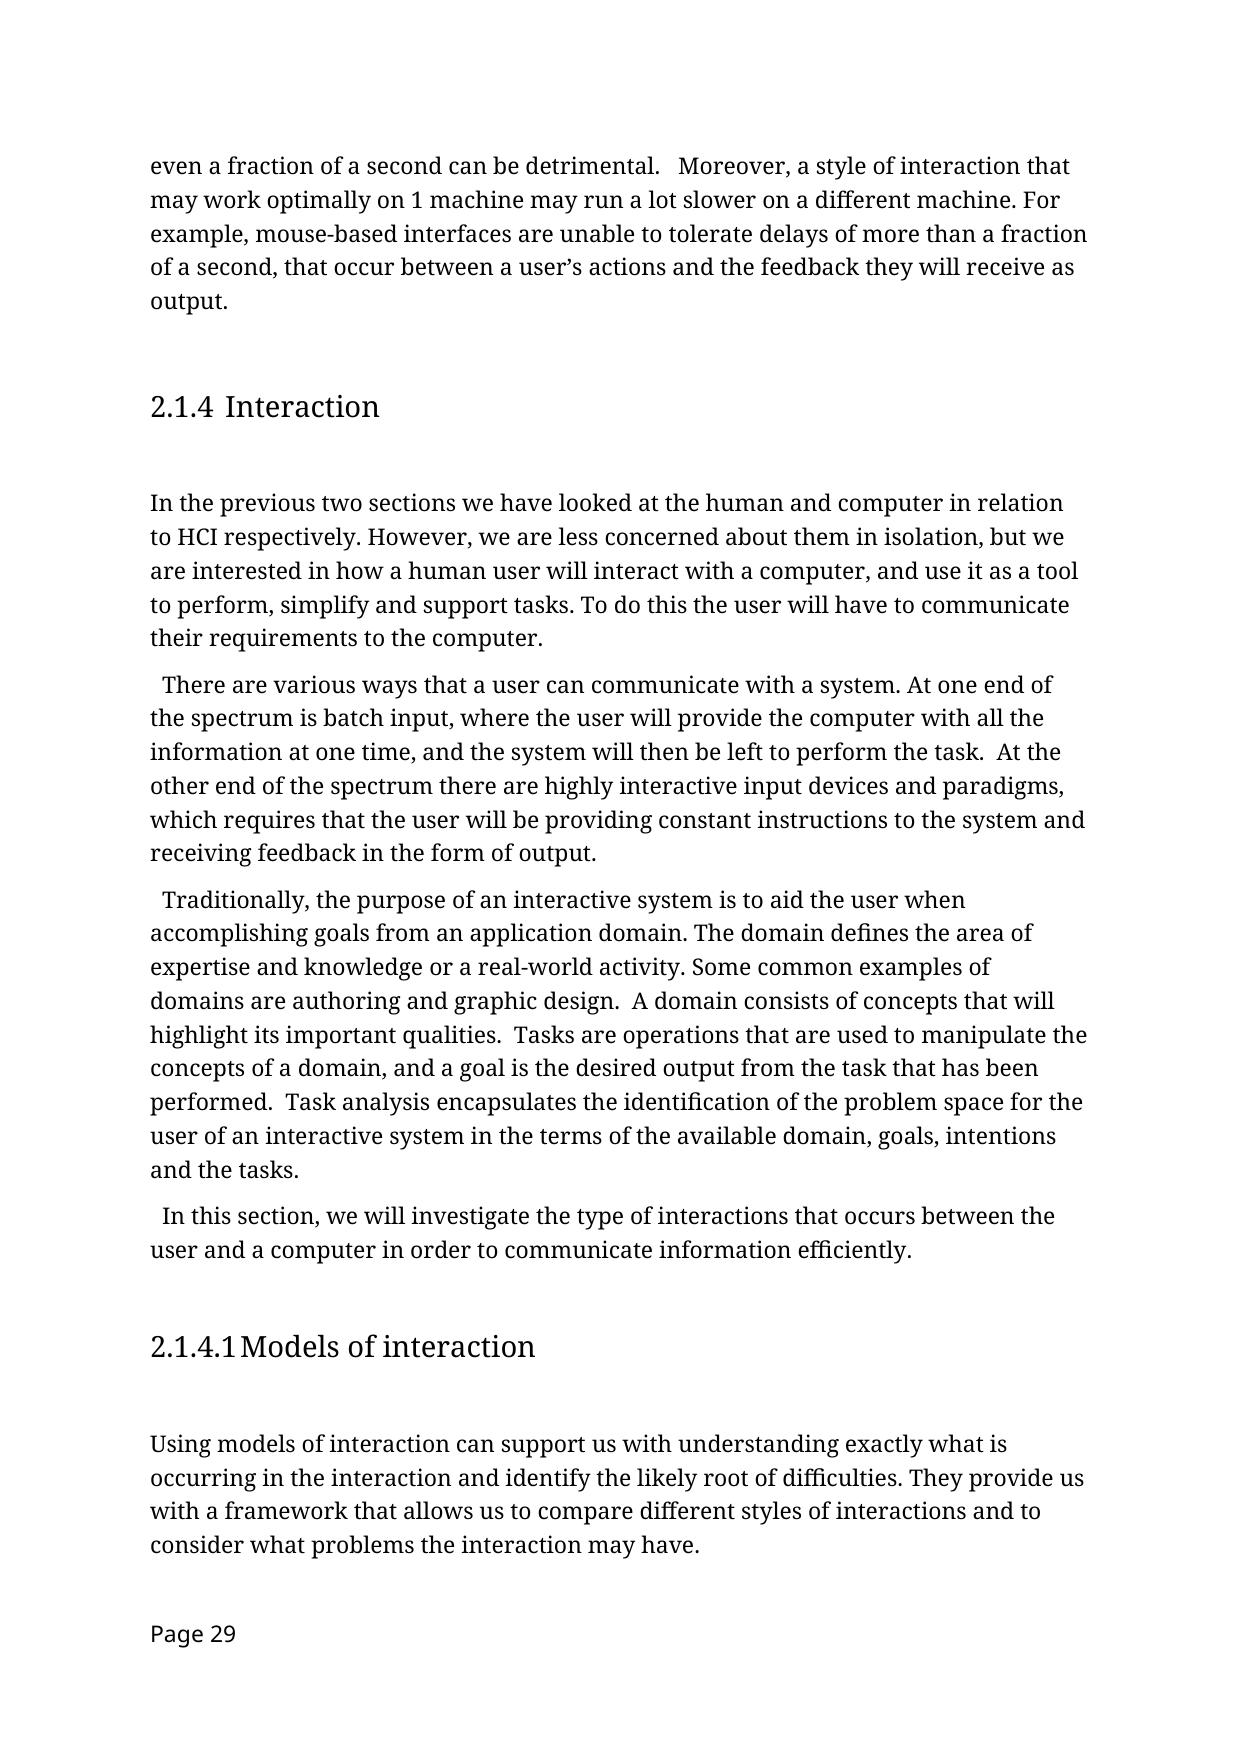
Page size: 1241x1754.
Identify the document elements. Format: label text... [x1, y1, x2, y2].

text There are various ways that a user can communicate with a system. At one end of the spectrum is batch input, where the user will provide the computer with all the information at one time, and the system will then be left to perform the task. At the other end of the spectrum there are highly interactive input devices and paradigms, which requires that the user will be providing constant instructions to the system and receiving feedback in the form of output. [150, 669, 1090, 869]
subtitle Interaction [150, 386, 1090, 426]
text Using models of interaction can support us with understanding exactly what is occurring in the interaction and identify the likely root of difficulties. They provide us with a framework that allows us to compare different styles of interactions and to consider what problems the interaction may have. [150, 1428, 1090, 1560]
subtitle Models of interaction [150, 1326, 1090, 1366]
text In this section, we will investigate the type of interactions that occurs between the user and a computer in order to communicate information efficiently. [150, 1200, 1090, 1265]
text In the previous two sections we have looked at the human and computer in relation to HCI respectively. However, we are less concerned about them in isolation, but we are interested in how a human user will interact with a computer, and use it as a tool to perform, simplify and support tasks. To do this the user will have to communicate their requirements to the computer. [150, 487, 1090, 654]
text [150, 150, 1090, 316]
text Traditionally, the purpose of an interactive system is to aid the user when accomplishing goals from an application domain. The domain defines the area of expertise and knowledge or a real-world activity. Some common examples of domains are authoring and graphic design. A domain consists of concepts that will highlight its important qualities. Tasks are operations that are used to manipulate the concepts of a domain, and a goal is the desired output from the task that has been performed. Task analysis encapsulates the identification of the problem space for the user of an interactive system in the terms of the available domain, goals, intentions and the tasks. [150, 884, 1090, 1185]
